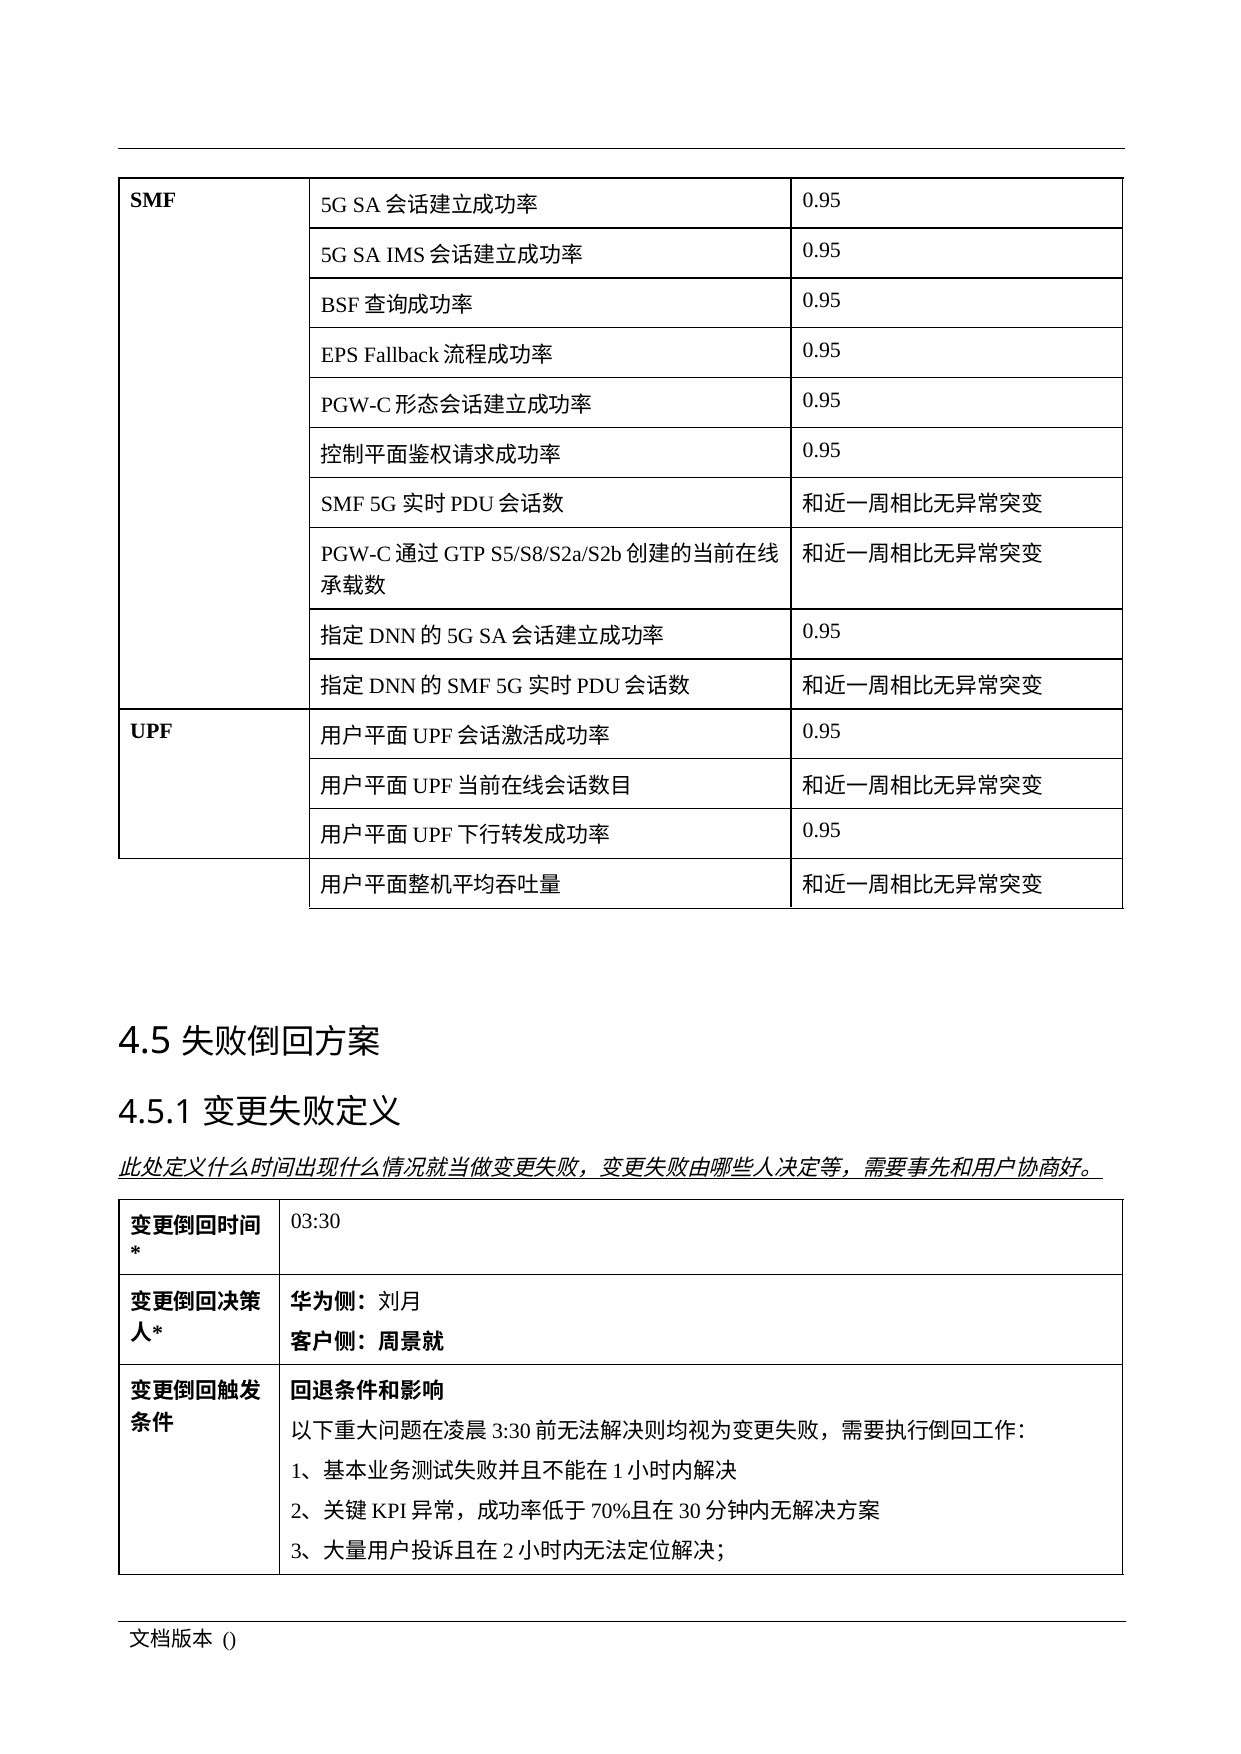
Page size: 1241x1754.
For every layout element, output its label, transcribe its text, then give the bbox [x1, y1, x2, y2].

table_cell 0.95 [792, 378, 1122, 427]
table_cell 和近一周相比无异常突变 [792, 759, 1122, 808]
table_cell 0.95 [792, 710, 1122, 758]
table_cell PGW-C通过GTP S5/S8/S2a/S2b创建的当前在线承载数 [310, 528, 790, 608]
table_cell 0.95 [792, 229, 1122, 277]
table_cell 0.95 [792, 279, 1122, 327]
table_cell 5G SA会话建立成功率 [310, 179, 790, 227]
table_cell 和近一周相比无异常突变 [792, 859, 1122, 907]
table_header 变更倒回时间* [120, 1200, 279, 1274]
table_cell SMF [120, 179, 309, 708]
table_cell 0.95 [792, 428, 1122, 477]
subtitle 变更失败定义 [118, 1085, 1122, 1134]
table_cell EPS Fallback流程成功率 [310, 328, 790, 377]
table_header 03:30 [280, 1200, 1122, 1274]
table_cell 指定DNN的5G SA会话建立成功率 [310, 610, 790, 658]
table_cell UPF [120, 710, 309, 857]
table_cell 和近一周相比无异常突变 [792, 478, 1122, 526]
table_cell 变更倒回决策人* [120, 1275, 279, 1364]
table_cell 用户平面UPF下行转发成功率 [310, 809, 790, 857]
table_cell SMF 5G 实时PDU会话数 [310, 478, 790, 526]
subtitle 失败倒回方案 [118, 1013, 1122, 1064]
table_cell 0.95 [792, 179, 1122, 227]
table_cell BSF查询成功率 [310, 279, 790, 327]
table_cell 用户平面UPF当前在线会话数目 [310, 759, 790, 808]
table_cell 和近一周相比无异常突变 [792, 528, 1122, 608]
table_cell 0.95 [792, 610, 1122, 658]
table_cell 变更倒回触发条件 [120, 1365, 279, 1573]
table_cell 5G SA IMS会话建立成功率 [310, 229, 790, 277]
table_cell 控制平面鉴权请求成功率 [310, 428, 790, 477]
table_cell 和近一周相比无异常突变 [792, 660, 1122, 708]
table_cell 用户平面整机平均吞吐量 [310, 859, 790, 907]
table_cell 指定DNN的SMF 5G 实时PDU会话数 [310, 660, 790, 708]
table_cell PGW-C形态会话建立成功率 [310, 378, 790, 427]
table_cell 0.95 [792, 809, 1122, 857]
text 此处定义什么时间出现什么情况就当做变更失败，变更失败由哪些人决定等，需要事先和用户协商好。 [118, 1150, 1122, 1182]
table_cell 用户平面UPF会话激活成功率 [310, 710, 790, 758]
table_cell 华为侧：刘月 客户侧：周景就 [280, 1275, 1122, 1364]
table_cell 0.95 [792, 328, 1122, 377]
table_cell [280, 1365, 1122, 1573]
